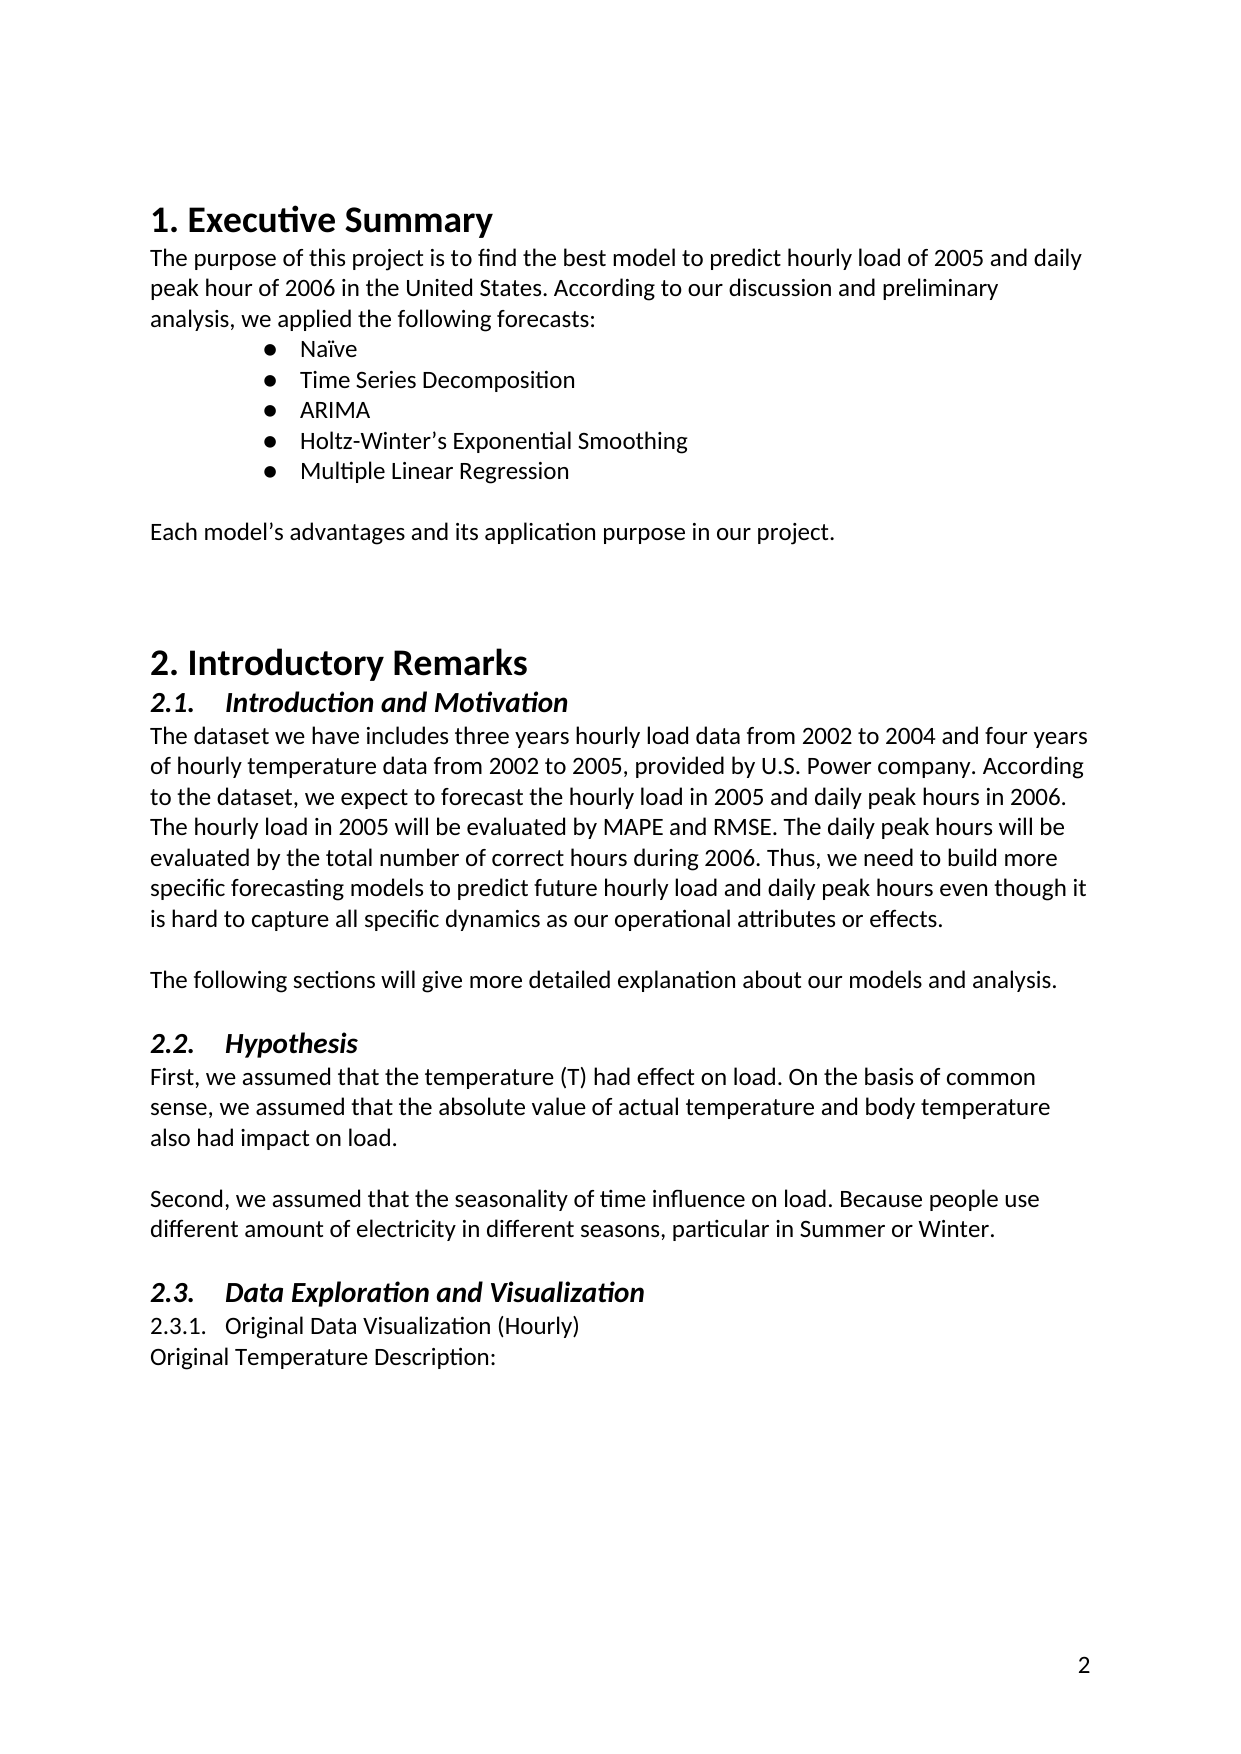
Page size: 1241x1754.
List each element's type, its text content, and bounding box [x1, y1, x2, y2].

list Holtz-Winter’s Exponential Smoothing [262, 425, 1090, 455]
list Introduction and Motivation [150, 684, 1090, 720]
list Naïve [262, 333, 1090, 364]
list Executive Summary [150, 196, 1090, 242]
list Original Data Visualization (Hourly) [150, 1310, 1090, 1341]
text Second, we assumed that the seasonality of time influence on load. Because people use different amount of electricity in different seasons, particular in Summer or Winter. [150, 1183, 1090, 1244]
text The purpose of this project is to find the best model to predict hourly load of 2005 and daily peak hour of 2006 in the United States. According to our discussion and preliminary analysis, we applied the following forecasts: [150, 242, 1090, 333]
list Multiple Linear Regression [262, 455, 1090, 486]
list Data Exploration and Visualization [150, 1274, 1090, 1310]
list Introductory Remarks [150, 638, 1090, 684]
list ARIMA [262, 394, 1090, 425]
text Original Temperature Description: [150, 1341, 1090, 1371]
list Time Series Decomposition [262, 364, 1090, 394]
text Each model’s advantages and its application purpose in our project. [150, 516, 1090, 547]
text The following sections will give more detailed explanation about our models and analysis. [150, 964, 1090, 995]
text First, we assumed that the temperature (T) had effect on load. On the basis of common sense, we assumed that the absolute value of actual temperature and body temperature also had impact on load. [150, 1061, 1090, 1152]
list Hypothesis [150, 1025, 1090, 1061]
text The dataset we have includes three years hourly load data from 2002 to 2004 and four years of hourly temperature data from 2002 to 2005, provided by U.S. Power company. According to the dataset, we expect to forecast the hourly load in 2005 and daily peak hours in 2006. The hourly load in 2005 will be evaluated by MAPE and RMSE. The daily peak hours will be evaluated by the total number of correct hours during 2006. Thus, we need to build more specific forecasting models to predict future hourly load and daily peak hours even though it is hard to capture all specific dynamics as our operational attributes or effects. [150, 720, 1090, 934]
